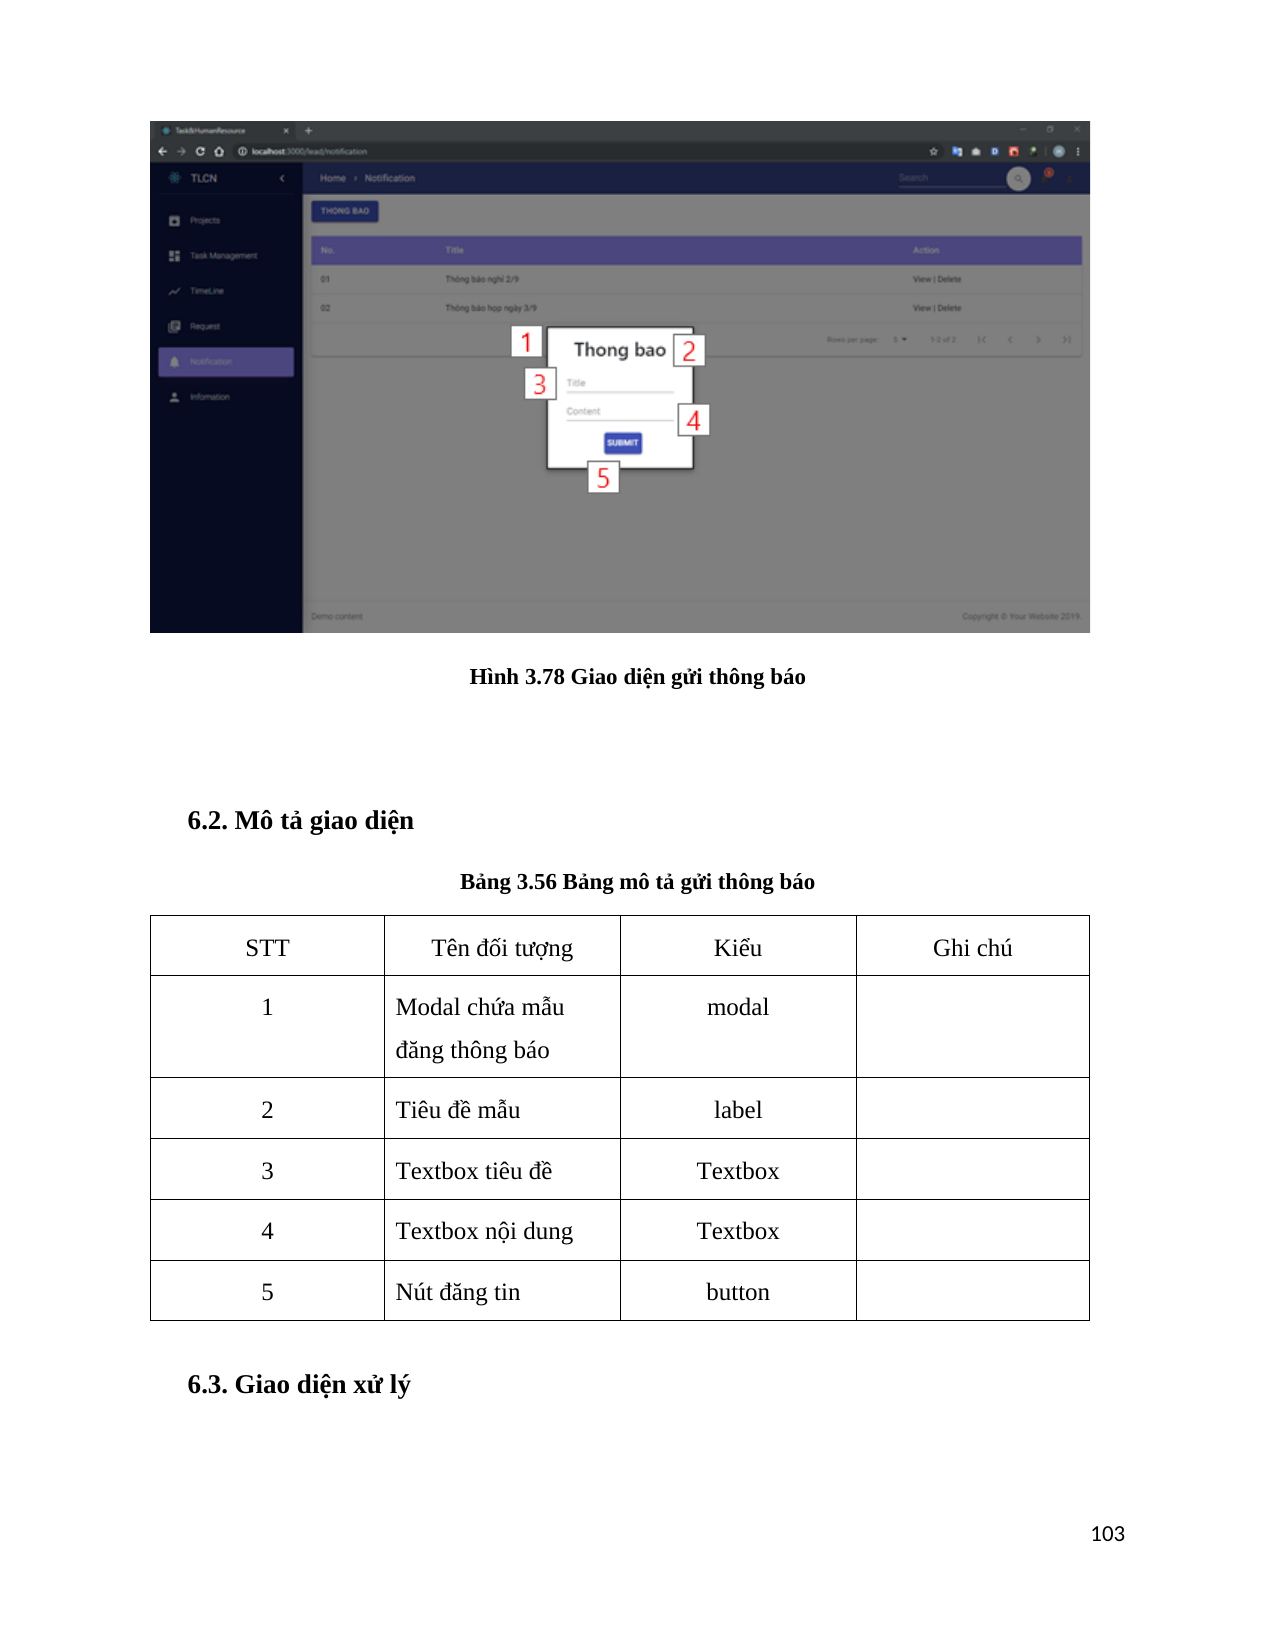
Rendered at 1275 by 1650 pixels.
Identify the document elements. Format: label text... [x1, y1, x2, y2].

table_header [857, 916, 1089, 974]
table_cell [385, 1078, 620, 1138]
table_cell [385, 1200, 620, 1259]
list Giao diện xử lý [187, 1368, 1125, 1399]
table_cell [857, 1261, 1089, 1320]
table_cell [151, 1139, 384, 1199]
picture [150, 121, 1091, 633]
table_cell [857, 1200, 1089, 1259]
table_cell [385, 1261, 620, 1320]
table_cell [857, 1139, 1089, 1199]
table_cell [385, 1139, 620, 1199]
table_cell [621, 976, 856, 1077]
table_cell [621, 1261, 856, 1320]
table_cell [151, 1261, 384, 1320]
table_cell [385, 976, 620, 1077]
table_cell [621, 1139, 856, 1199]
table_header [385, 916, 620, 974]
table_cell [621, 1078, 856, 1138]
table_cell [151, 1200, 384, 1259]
text Hình 3.11 Giao diện gửi thông báo [150, 663, 1125, 689]
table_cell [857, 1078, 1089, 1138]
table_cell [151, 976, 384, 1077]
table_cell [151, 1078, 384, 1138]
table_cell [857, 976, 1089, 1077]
text Bảng 3.11 Bảng mô tả gửi thông báo [150, 868, 1125, 894]
list Mô tả giao diện [187, 804, 1125, 836]
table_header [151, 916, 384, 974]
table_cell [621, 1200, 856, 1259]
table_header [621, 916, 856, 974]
